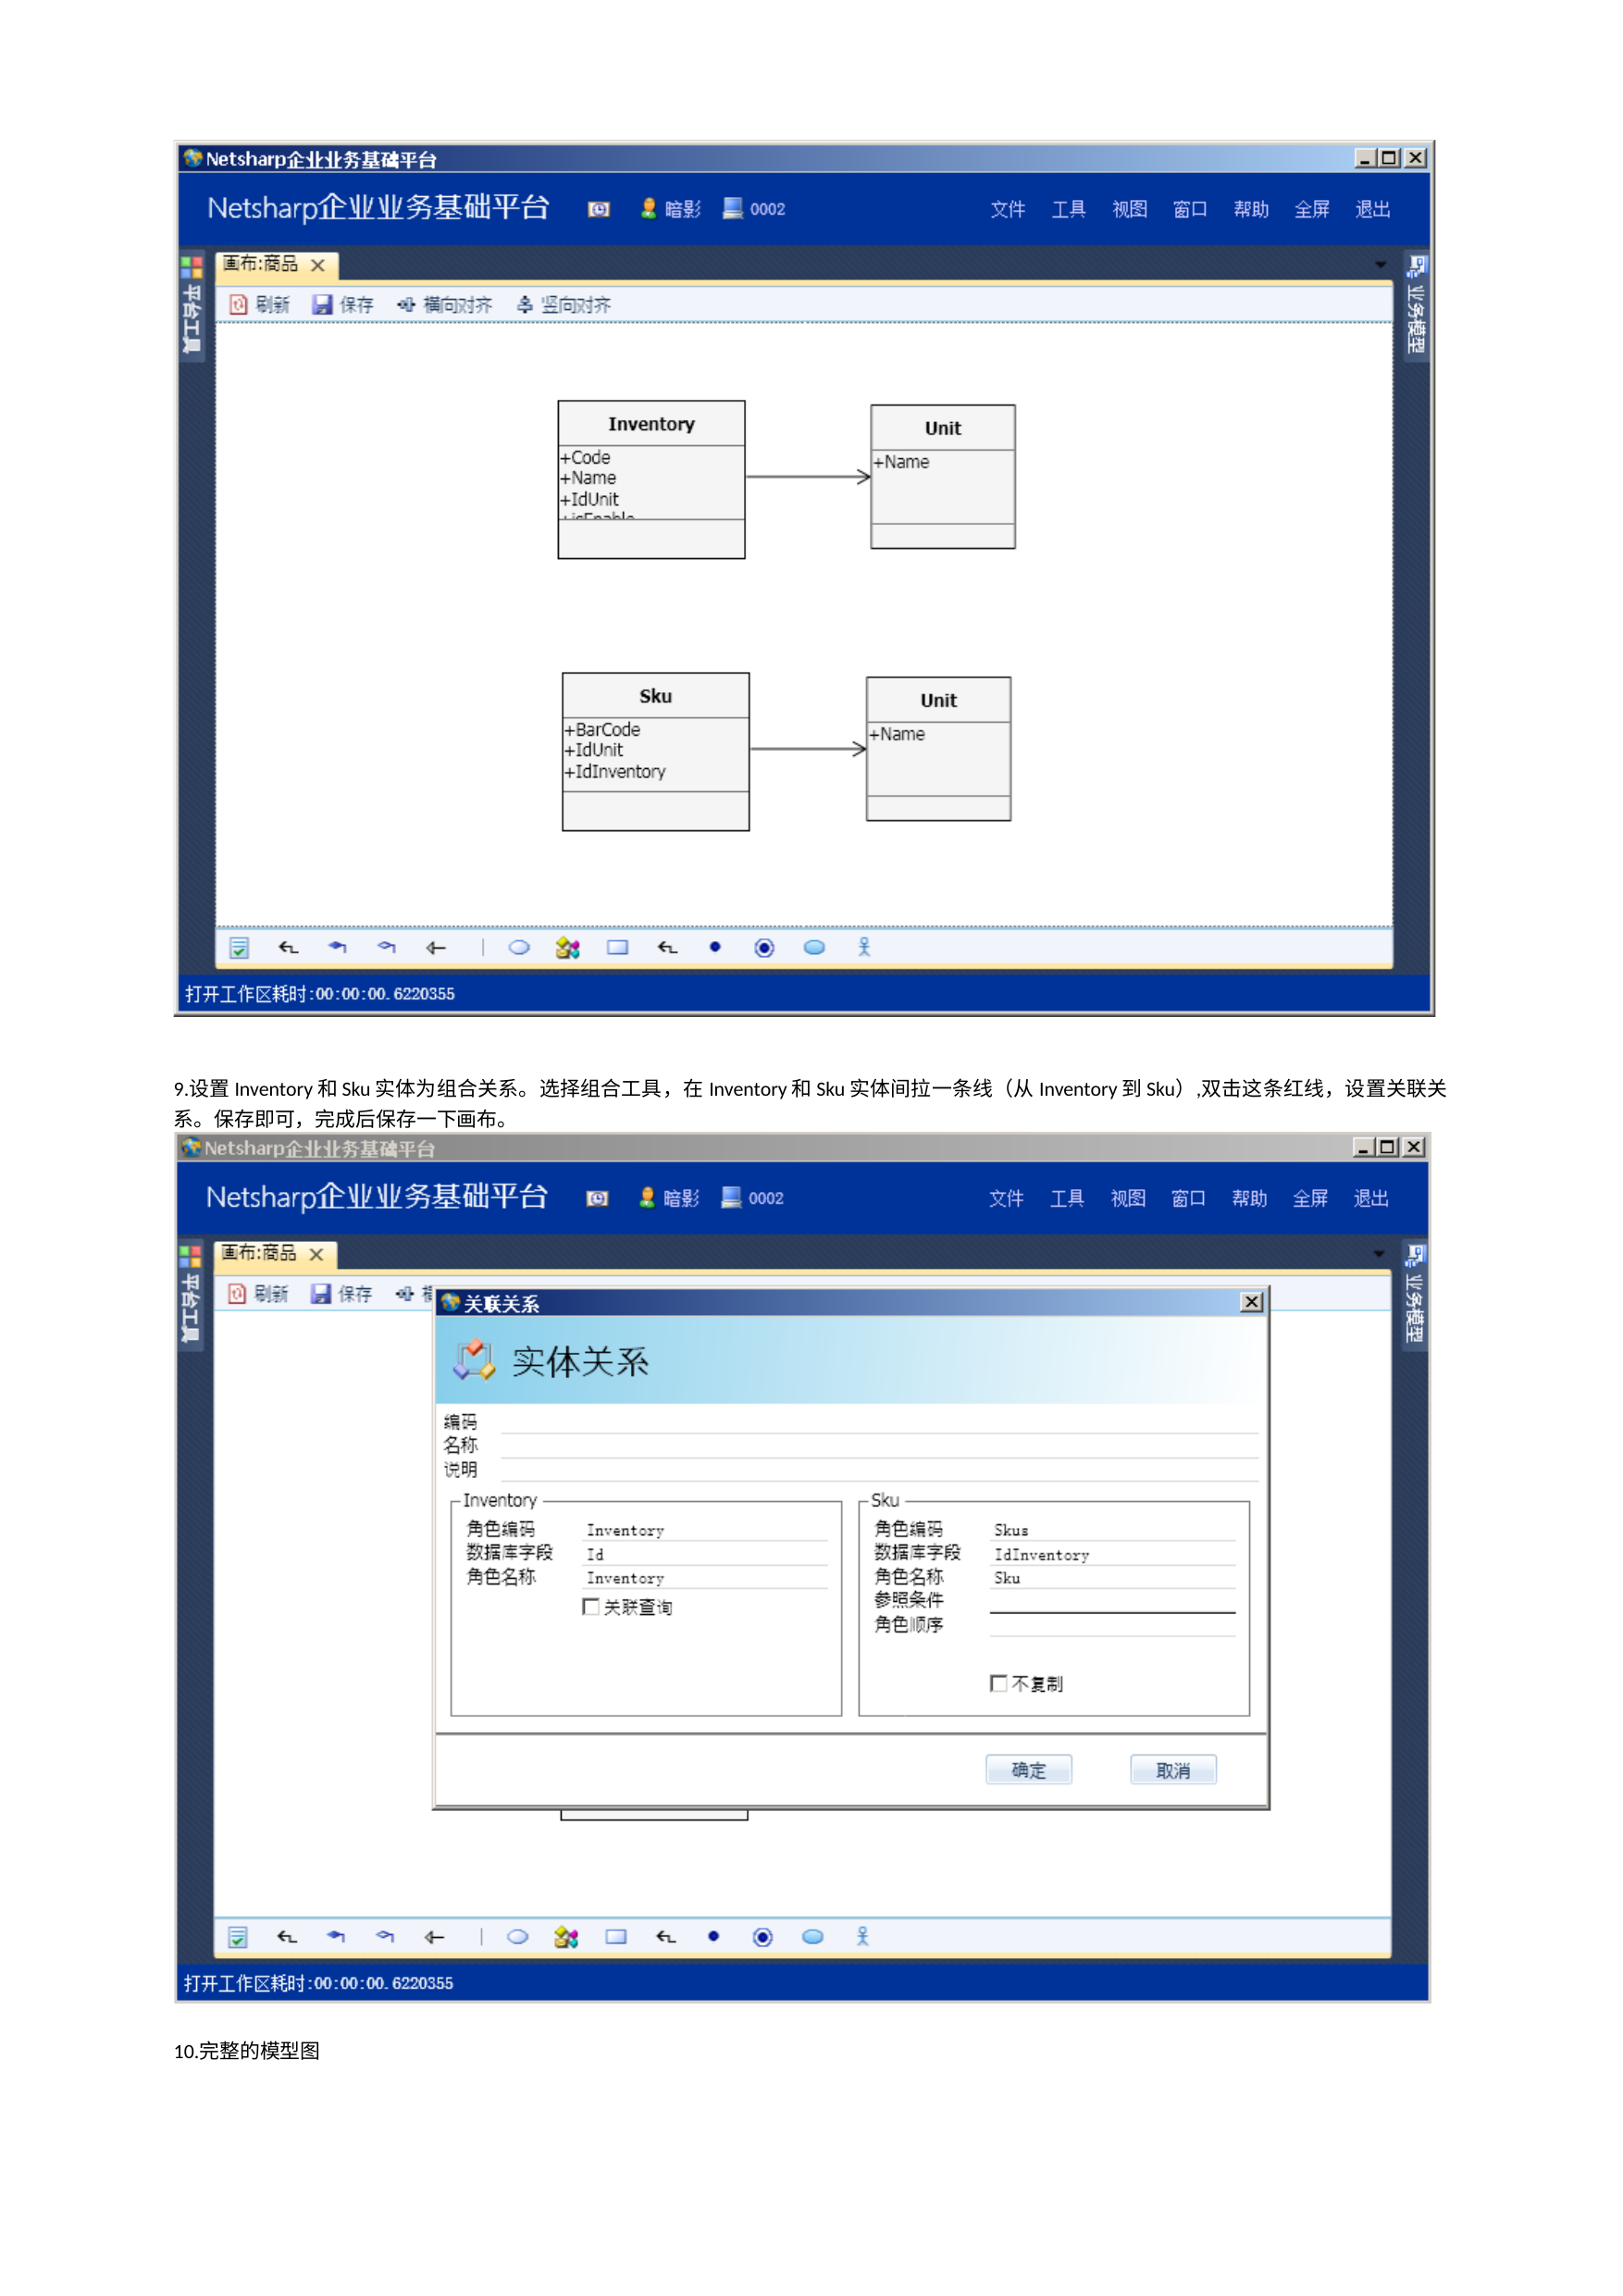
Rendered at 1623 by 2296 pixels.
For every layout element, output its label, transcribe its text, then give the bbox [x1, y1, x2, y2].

picture [173, 140, 1436, 1017]
text 10.完整的模型图 [173, 2035, 1449, 2065]
picture [173, 1132, 1431, 2004]
text 9.设置Inventory和Sku实体为组合关系。选择组合工具，在Inventory和Sku实体间拉一条线（从Inventory到Sku）,双击这条红线，设置关联关系。保存即可，完成后保存一下画布。 [173, 1073, 1449, 1133]
